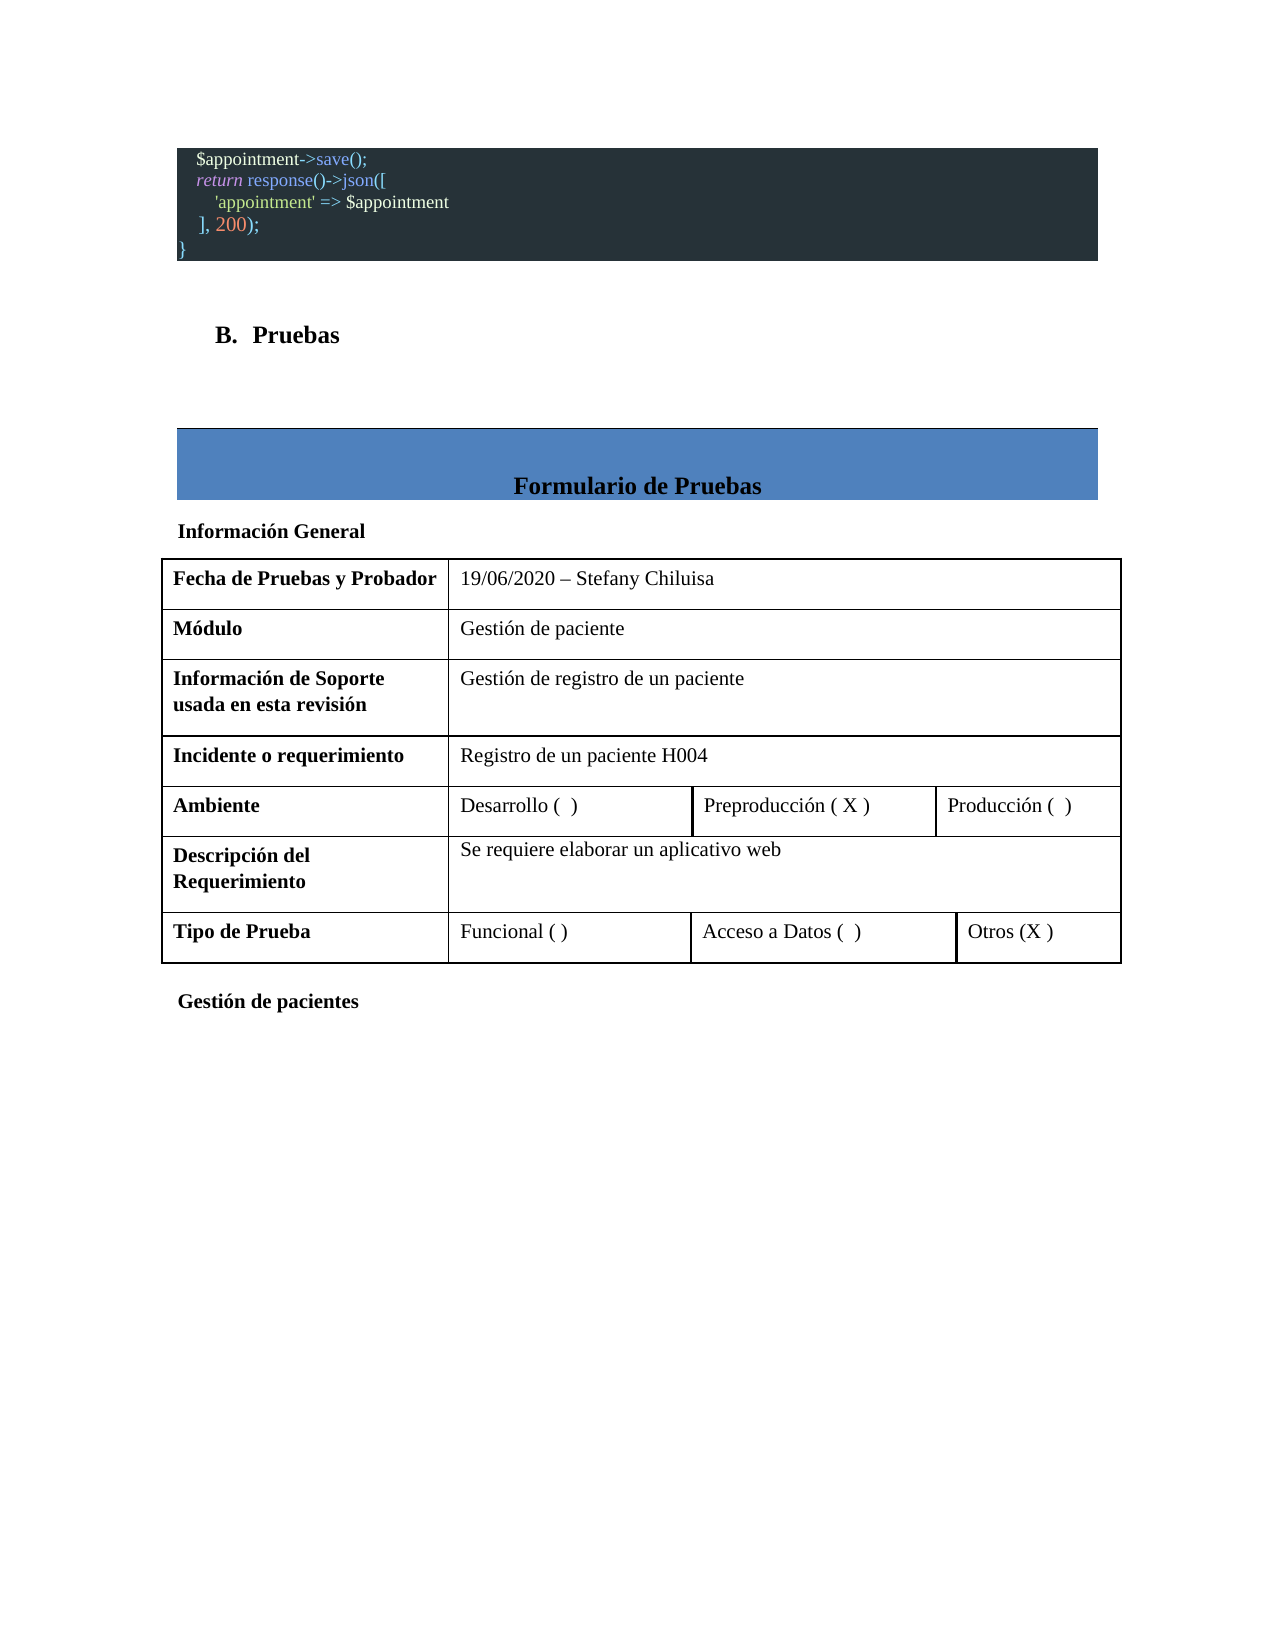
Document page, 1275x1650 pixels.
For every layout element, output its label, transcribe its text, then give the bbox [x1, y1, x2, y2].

table_cell Ambiente [163, 787, 448, 836]
table_cell Descripción del Requerimiento [163, 837, 448, 912]
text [177, 148, 1098, 261]
table_cell Funcional ( ) [449, 913, 690, 962]
table_cell Tipo de Prueba [163, 913, 448, 962]
table_cell Registro de un paciente H004 [449, 737, 1120, 786]
table_header 19/06/2020 – Stefany Chiluisa [449, 560, 1120, 609]
table_cell Gestión de paciente [449, 610, 1120, 659]
table_cell Preproducción ( X ) [694, 787, 935, 836]
table_cell Incidente o requerimiento [163, 737, 448, 786]
text Formulario de Pruebas [177, 470, 1098, 500]
table_cell Acceso a Datos ( ) [692, 913, 955, 962]
table_cell Desarrollo ( ) [449, 787, 691, 836]
text Gestión de pacientes [177, 989, 1098, 1013]
table_cell Módulo [163, 610, 448, 659]
table_cell Se requiere elaborar un aplicativo web [449, 837, 1120, 912]
list Pruebas [215, 320, 1098, 349]
table_cell Producción ( ) [937, 787, 1120, 836]
table_cell Gestión de registro de un paciente [449, 660, 1120, 735]
table_header Fecha de Pruebas y Probador [163, 560, 448, 609]
text Información General [177, 519, 1098, 543]
table_cell Otros (X ) [958, 913, 1120, 962]
table_cell Información de Soporte usada en esta revisión [163, 660, 448, 735]
